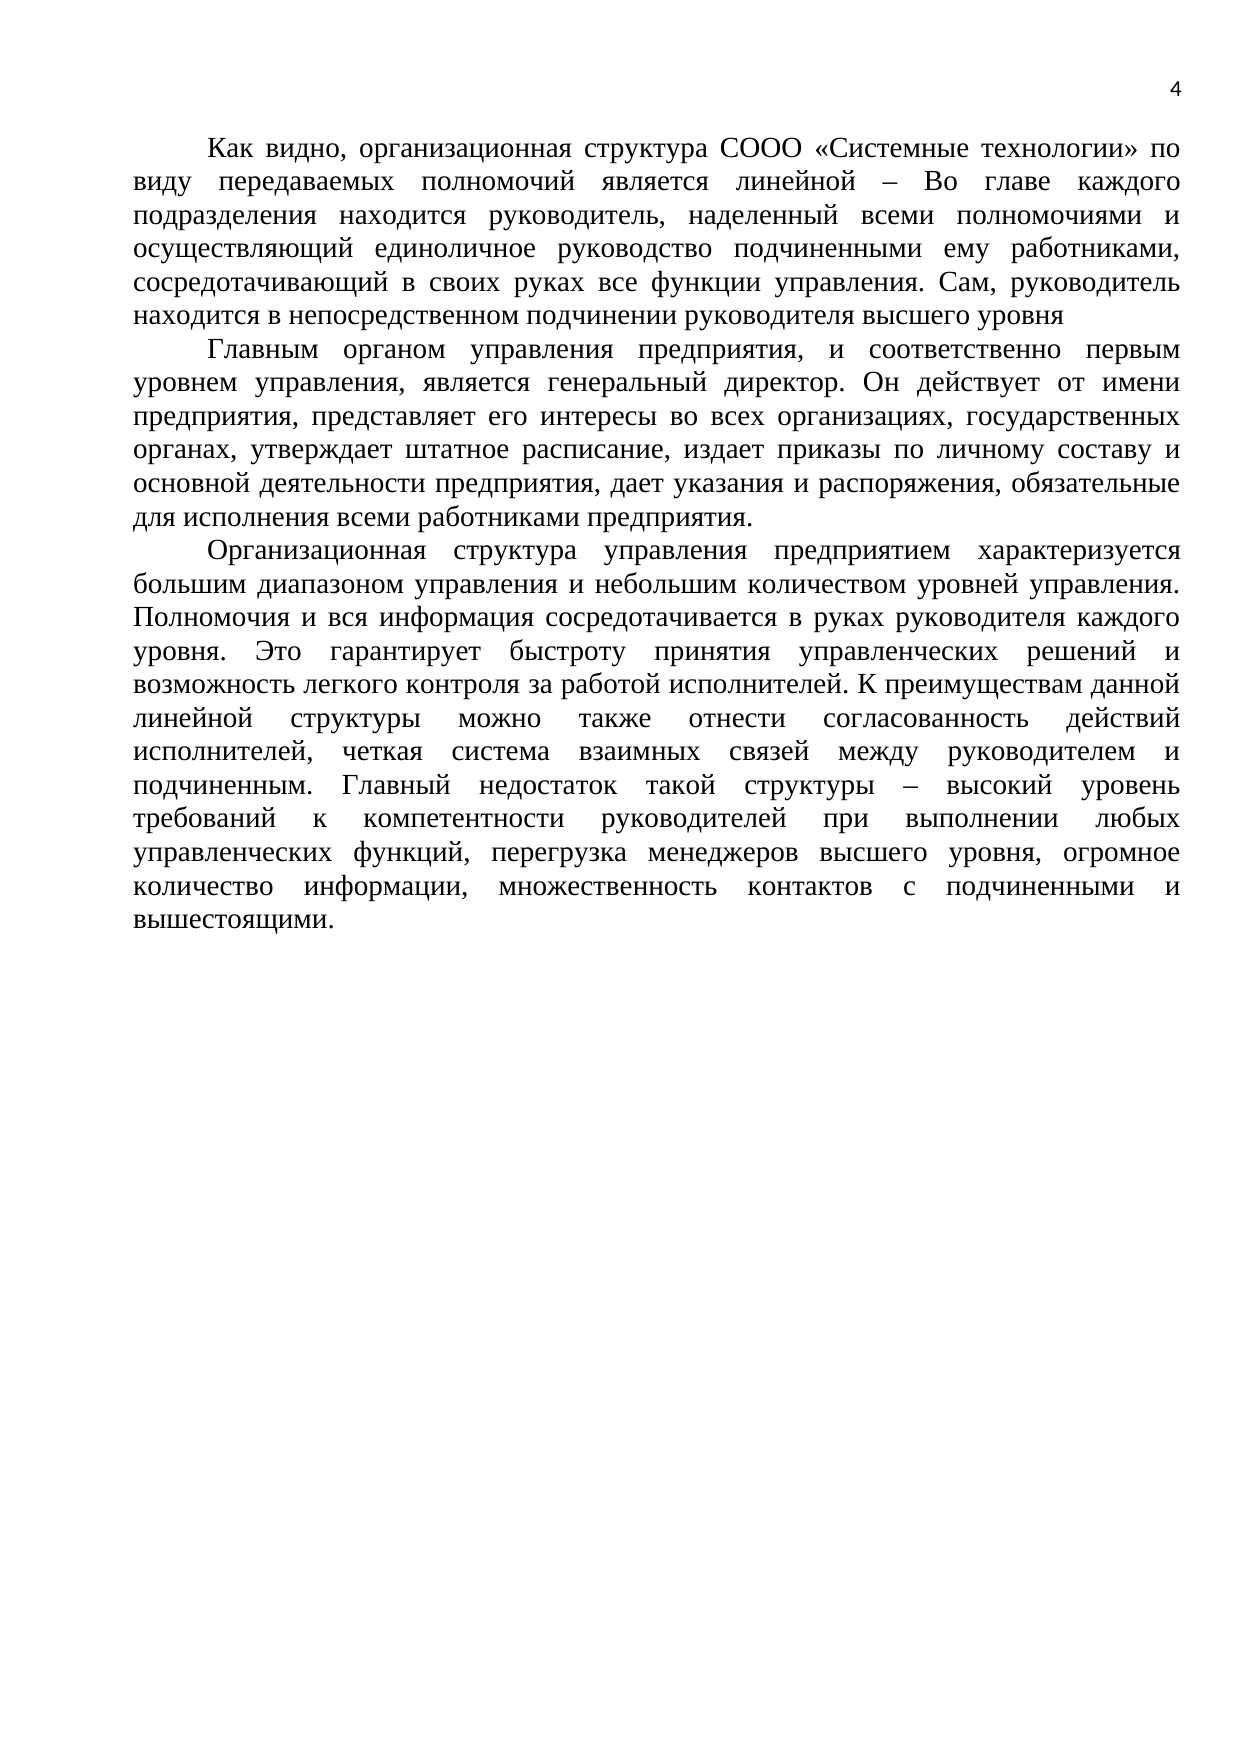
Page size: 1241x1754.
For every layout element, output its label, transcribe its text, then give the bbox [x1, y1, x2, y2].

text Как видно, организационная структура СООО «Системные технологии» по виду передаваемых полномочий является линейной – Во главе каждого подразделения находится руководитель, наделенный всеми полномочиями и осуществляющий единоличное руководство подчиненными ему работниками, сосредотачивающий в своих руках все функции управления. Сам, руководитель находится в непосредственном подчинении руководителя высшего уровня [133, 130, 1181, 331]
text Главным органом управления предприятия, и соответственно первым уровнем управления, является генеральный директор. Он действует от имени предприятия, представляет его интересы во всех организациях, государственных органах, утверждает штатное расписание, издает приказы по личному составу и основной деятельности предприятия, дает указания и распоряжения, обязательные для исполнения всеми работниками предприятия. [133, 331, 1181, 532]
text Организационная структура управления предприятием характеризуется большим диапазоном управления и небольшим количеством уровней управления. Полномочия и вся информация сосредотачивается в руках руководителя каждого уровня. Это гарантирует быстроту принятия управленческих решений и возможность легкого контроля за работой исполнителей. К преимуществам данной линейной структуры можно также отнести согласованность действий исполнителей, четкая система взаимных связей между руководителем и подчиненным. Главный недостаток такой структуры – высокий уровень требований к компетентности руководителей при выполнении любых управленческих функций, перегрузка менеджеров высшего уровня, огромное количество информации, множественность контактов с подчиненными и вышестоящими. [133, 532, 1181, 935]
